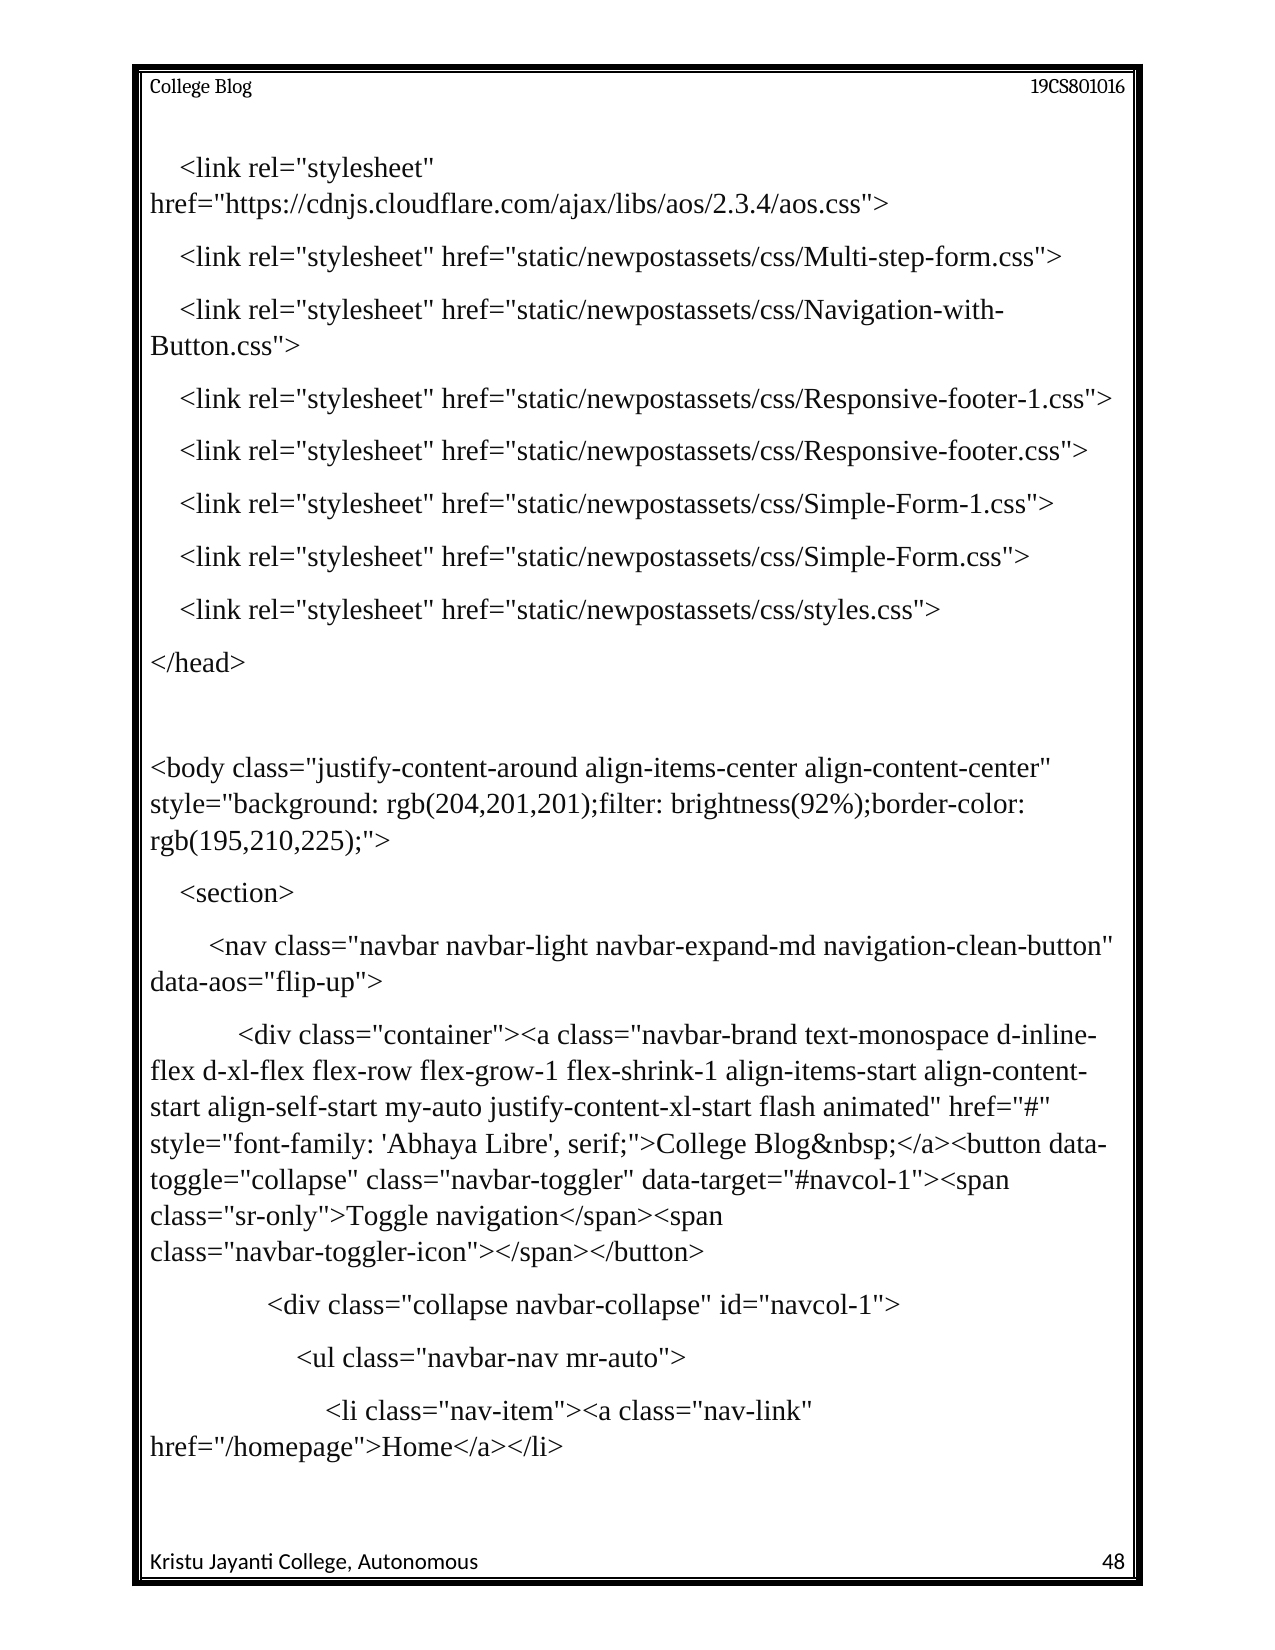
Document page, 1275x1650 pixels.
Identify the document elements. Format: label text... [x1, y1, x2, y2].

text <link rel="stylesheet" href="static/newpostassets/css/Responsive-footer-1.css"> [150, 381, 1125, 414]
text <li class="nav-item"><a class="nav-link" href="/homepage">Home</a></li> [150, 1393, 1125, 1462]
text <section> [150, 876, 1125, 909]
text <body class="justify-content-around align-items-center align-content-center" style="background: rgb(204,201,201);filter: brightness(92%);border-color: rgb(195,210,225);"> [150, 750, 1125, 856]
text <ul class="navbar-nav mr-auto"> [150, 1340, 1125, 1373]
text <link rel="stylesheet" href="static/newpostassets/css/Responsive-footer.css"> [150, 433, 1125, 467]
text <link rel="stylesheet" href="https://cdnjs.cloudflare.com/ajax/libs/aos/2.3.4/aos.css"> [150, 150, 1125, 220]
text <link rel="stylesheet" href="static/newpostassets/css/Simple-Form-1.css"> [150, 486, 1125, 520]
text <div class="collapse navbar-collapse" id="navcol-1"> [150, 1287, 1125, 1321]
text <link rel="stylesheet" href="static/newpostassets/css/Multi-step-form.css"> [150, 239, 1125, 272]
text </head> [150, 645, 1125, 678]
text <nav class="navbar navbar-light navbar-expand-md navigation-clean-button" data-aos="flip-up"> [150, 928, 1125, 998]
text <div class="container"><a class="navbar-brand text-monospace d-inline-flex d-xl-flex flex-row flex-grow-1 flex-shrink-1 align-items-start align-content-start align-self-start my-auto justify-content-xl-start flash animated" href="#" style="font-family: 'Abhaya Libre', serif;">College Blog&nbsp;</a><button data-toggle="collapse" class="navbar-toggler" data-target="#navcol-1"><span class="sr-only">Toggle navigation</span><span class="navbar-toggler-icon"></span></button> [150, 1017, 1125, 1268]
text <link rel="stylesheet" href="static/newpostassets/css/styles.css"> [150, 592, 1125, 626]
text <link rel="stylesheet" href="static/newpostassets/css/Simple-Form.css"> [150, 539, 1125, 573]
text <link rel="stylesheet" href="static/newpostassets/css/Navigation-with-Button.css"> [150, 292, 1125, 361]
